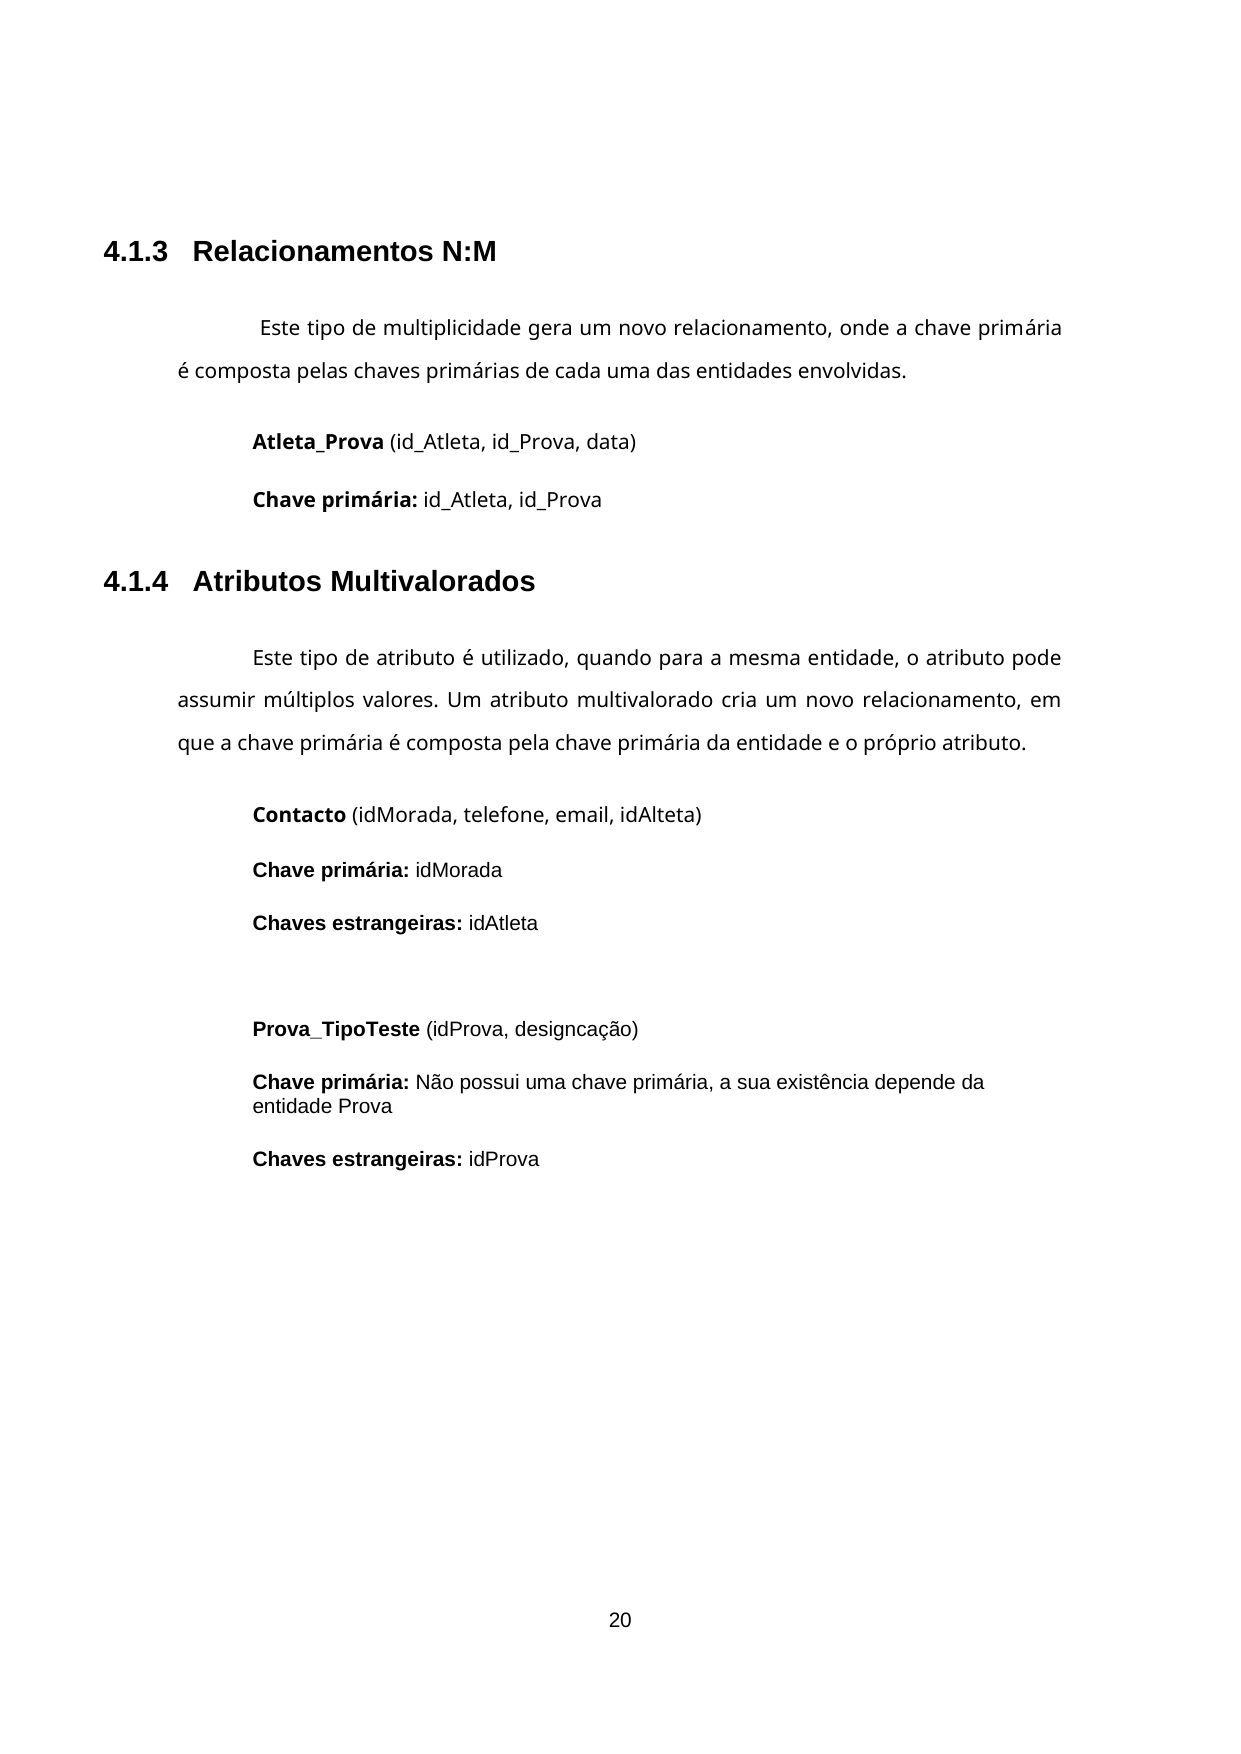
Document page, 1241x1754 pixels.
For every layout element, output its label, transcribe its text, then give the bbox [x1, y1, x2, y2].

text Este tipo de atributo é utilizado, quando para a mesma entidade, o atributo pode assumir múltiplos valores. Um atributo multivalorado cria um novo relacionamento, em que a chave primária é composta pela chave primária da entidade e o próprio atributo. [177, 643, 1063, 757]
text Chave primária: idMorada [177, 858, 1063, 882]
text Chaves estrangeiras: idAtleta [177, 911, 1063, 935]
text Chave primária: id_Atleta, id_Prova [177, 485, 1063, 513]
text Chave primária: Não possui uma chave primária, a sua existência depende da entidade Prova [252, 1070, 1063, 1118]
text Atleta_Prova (id_Atleta, id_Prova, data) [177, 427, 1063, 456]
text Contacto (idMorada, telefone, email, idAlteta) [177, 800, 1063, 828]
text Atributos Multivalorados [103, 563, 1063, 597]
text Prova_TipoTeste (idProva, designcação) [177, 1017, 1063, 1041]
text Chaves estrangeiras: idProva [177, 1147, 1063, 1171]
text Este tipo de multiplicidade gera um novo relacionamento, onde a chave primária é composta pelas chaves primárias de cada uma das entidades envolvidas. [177, 313, 1063, 384]
text Relacionamentos N:M [103, 234, 1063, 267]
